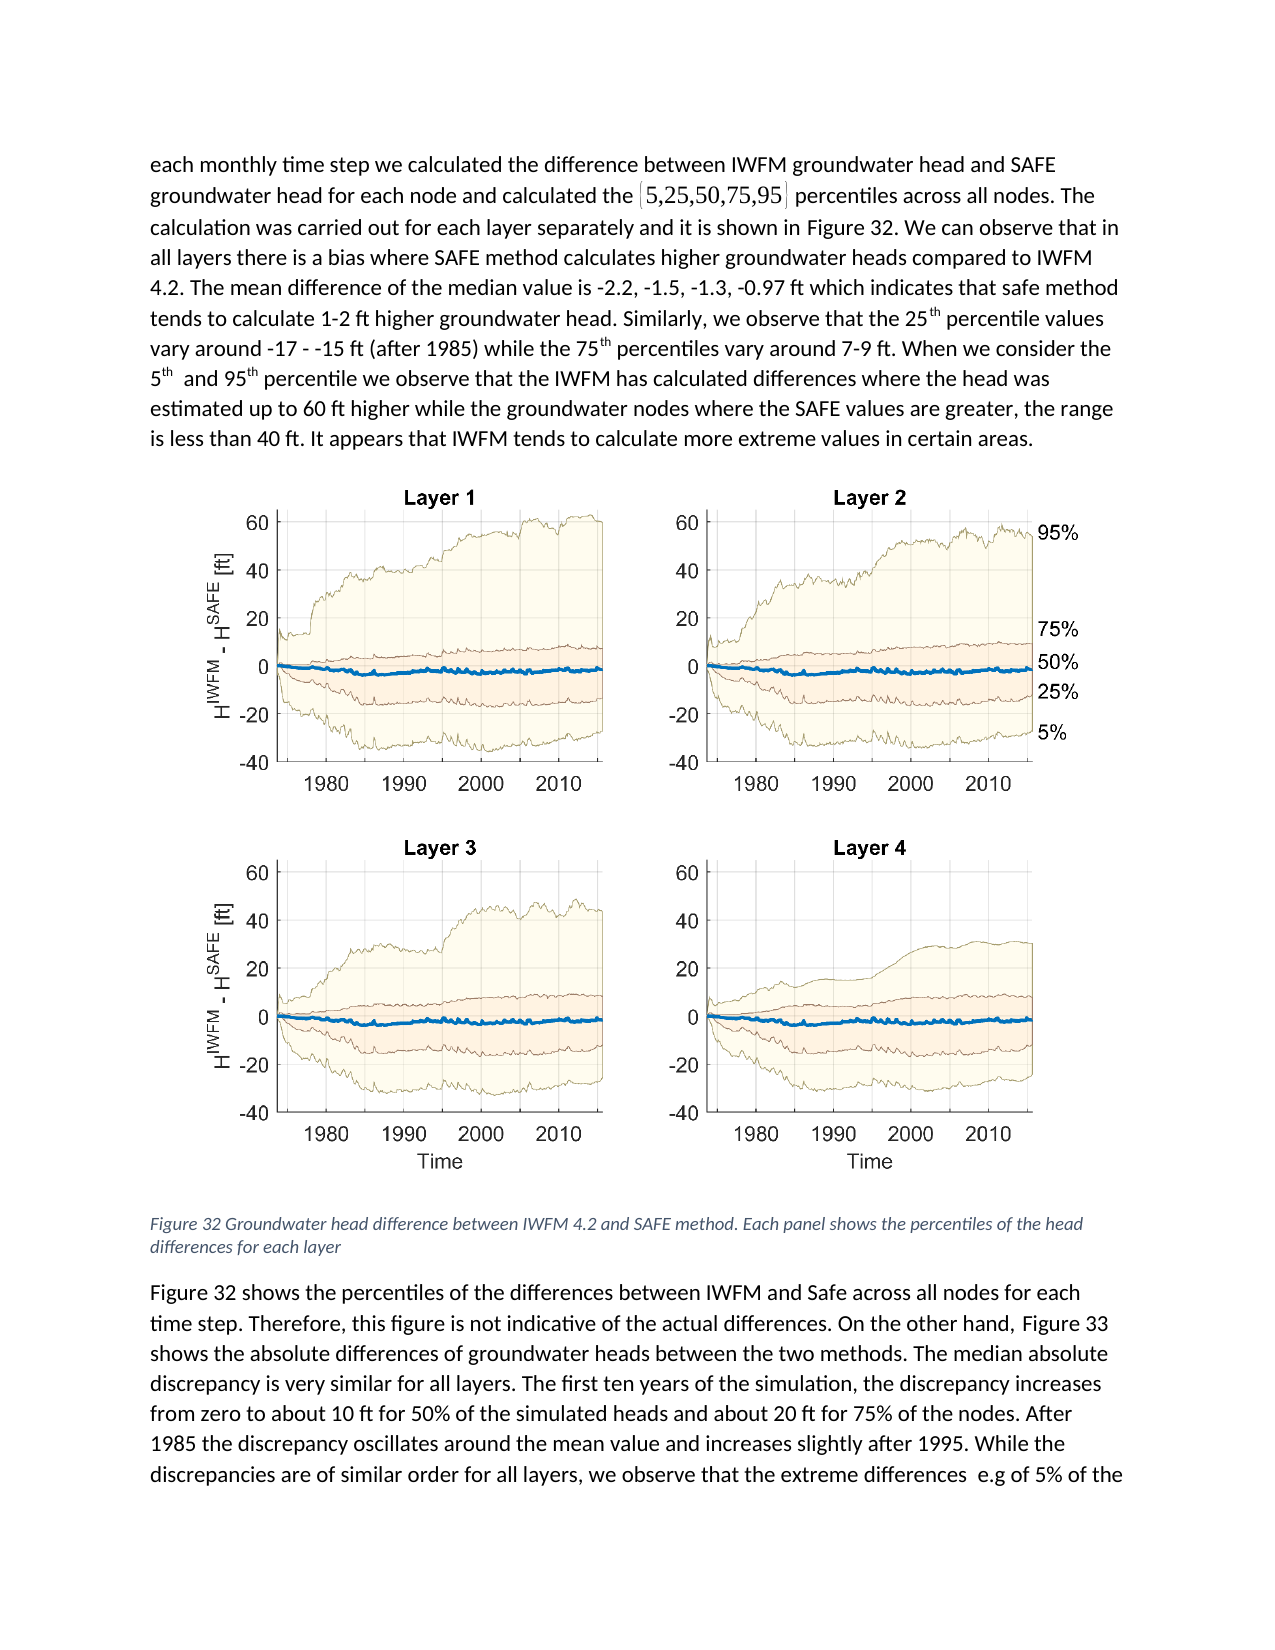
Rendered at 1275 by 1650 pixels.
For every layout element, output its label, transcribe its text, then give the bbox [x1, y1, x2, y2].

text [150, 150, 1125, 454]
picture [150, 454, 1125, 1193]
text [150, 1278, 1125, 1488]
